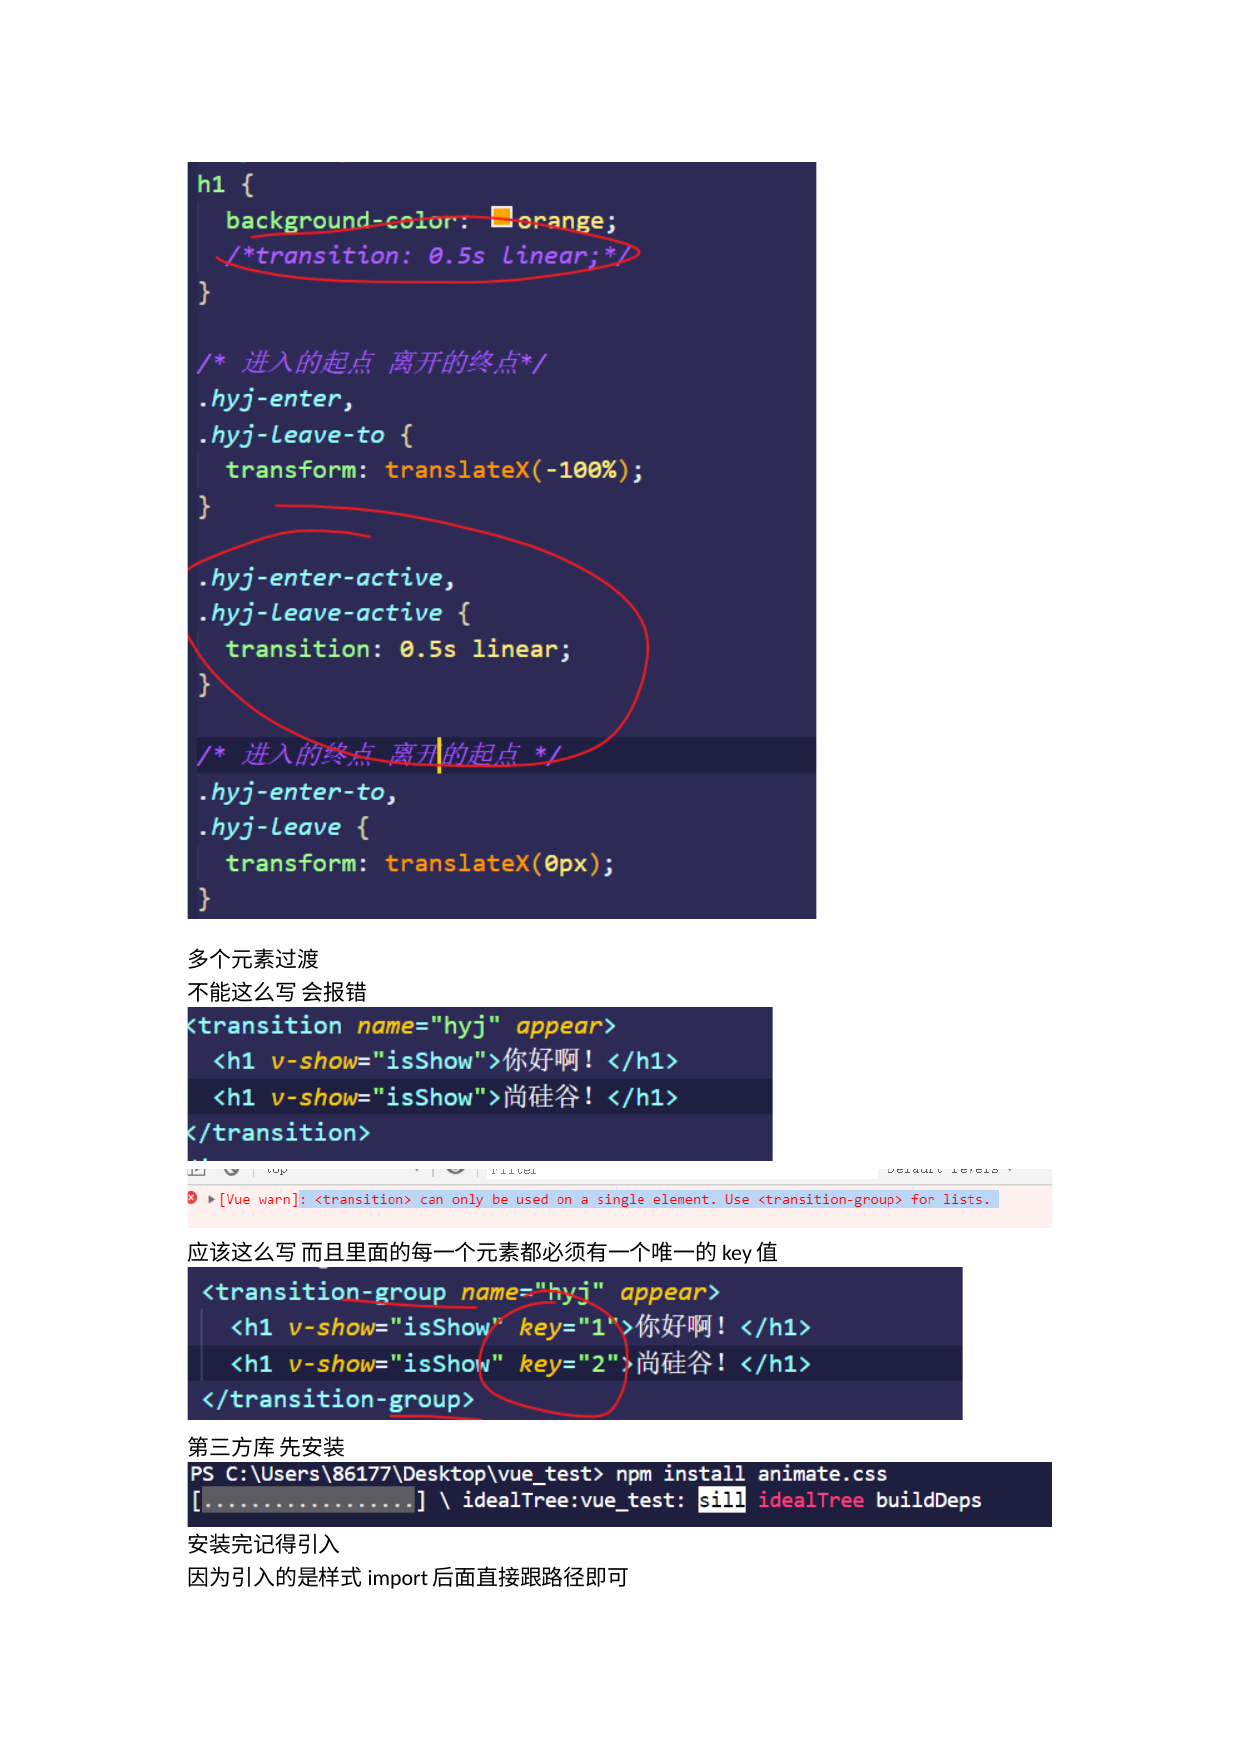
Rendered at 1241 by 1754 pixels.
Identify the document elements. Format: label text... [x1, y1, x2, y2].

picture [187, 162, 817, 919]
text 多个元素过渡 [187, 942, 1053, 974]
text 因为引入的是样式 import后面直接跟路径即可 [187, 1559, 1053, 1592]
picture [187, 1007, 773, 1161]
text 第三方库 先安装 [187, 1429, 1053, 1462]
picture [187, 1267, 963, 1420]
text 不能这么写 会报错 [187, 974, 1053, 1007]
text 安装完记得引入 [187, 1527, 1053, 1559]
picture [187, 1169, 1053, 1228]
text 应该这么写 而且里面的每一个元素都必须有一个唯一的key值 [187, 1234, 1053, 1267]
picture [187, 1462, 1052, 1527]
